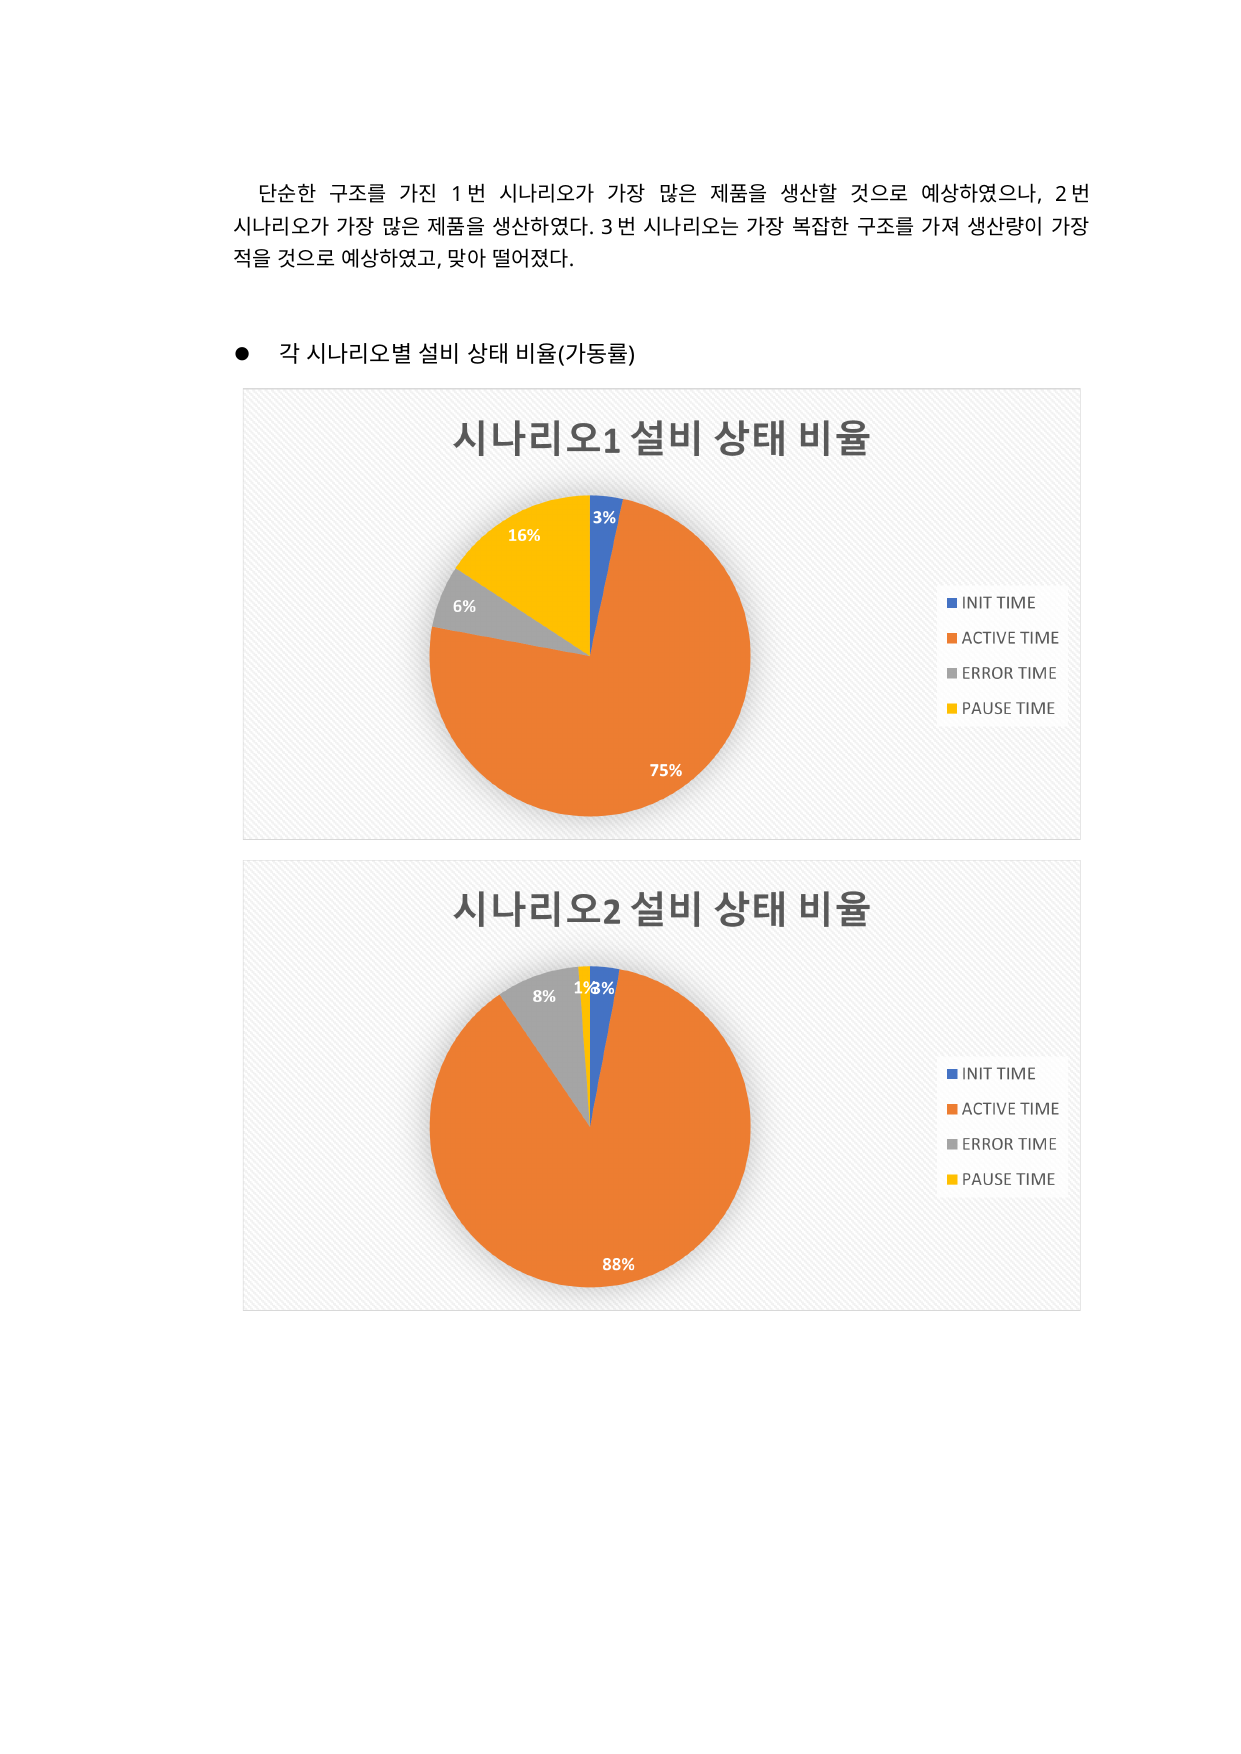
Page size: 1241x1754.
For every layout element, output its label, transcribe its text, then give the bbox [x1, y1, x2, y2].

picture [242, 860, 1081, 1311]
list 단순한 구조를 가진 1번 시나리오가 가장 많은 제품을 생산할 것으로 예상하였으나, 2번 시나리오가 가장 많은 제품을 생산하였다. 3번 시나리오는 가장 복잡한 구조를 가져 생산량이 가장 적을 것으로 예상하였고, 맞아 떨어졌다. [233, 177, 1090, 273]
picture [242, 388, 1081, 840]
list 각 시나리오별 설비 상태 비율(가동률) [233, 336, 1090, 369]
